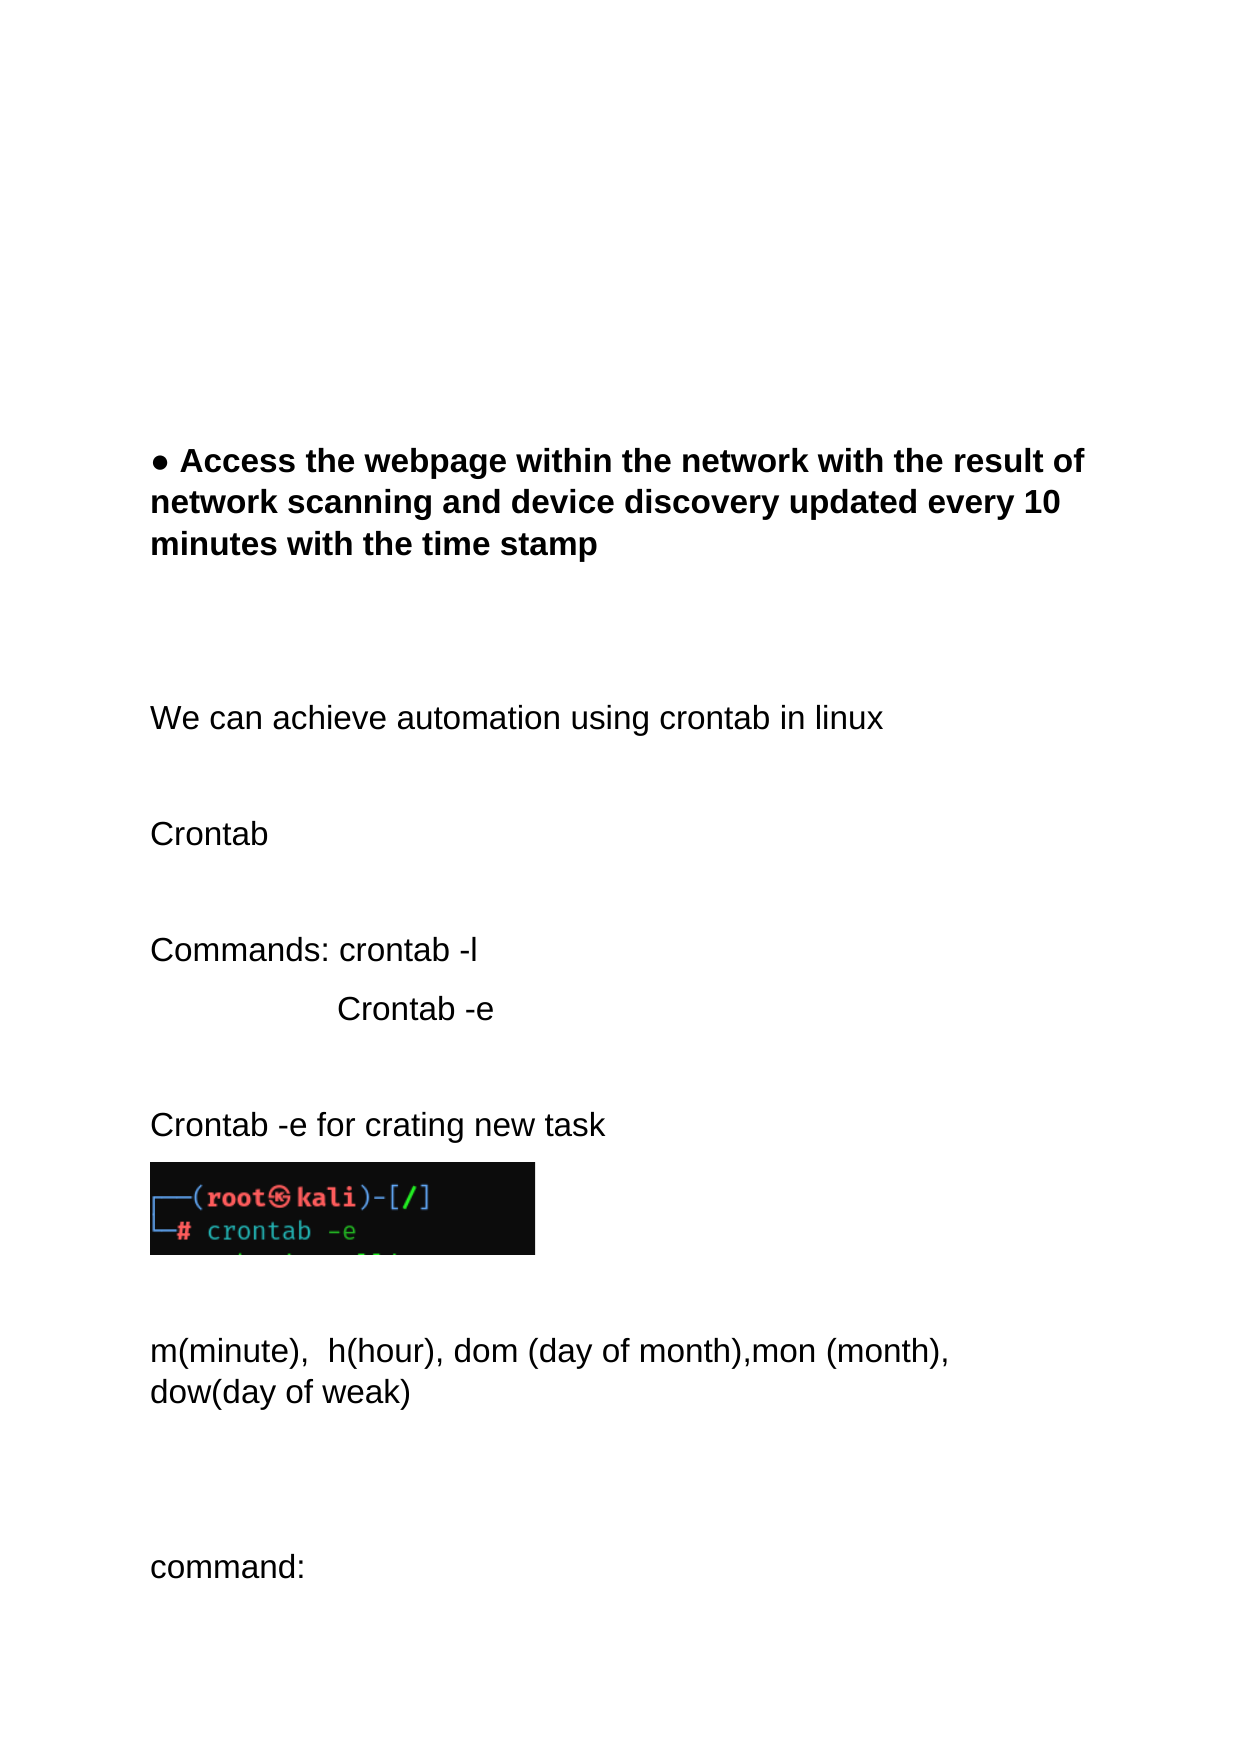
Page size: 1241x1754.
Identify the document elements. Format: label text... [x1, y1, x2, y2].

text command: [150, 1547, 1090, 1585]
text Crontab -e for crating new task [150, 1105, 1090, 1143]
text Crontab [150, 814, 1090, 853]
text m(minute), h(hour), dom (day of month),mon (month), dow(day of weak) [150, 1331, 1090, 1411]
picture [150, 1162, 536, 1255]
text We can achieve automation using crontab in linux [150, 698, 1090, 736]
text ● Access the webpage within the network with the result of network scanning and device discovery updated every 10 minutes with the time stamp [150, 441, 1090, 562]
text Crontab -e [150, 988, 1090, 1027]
text Commands: crontab -l [150, 930, 1090, 969]
